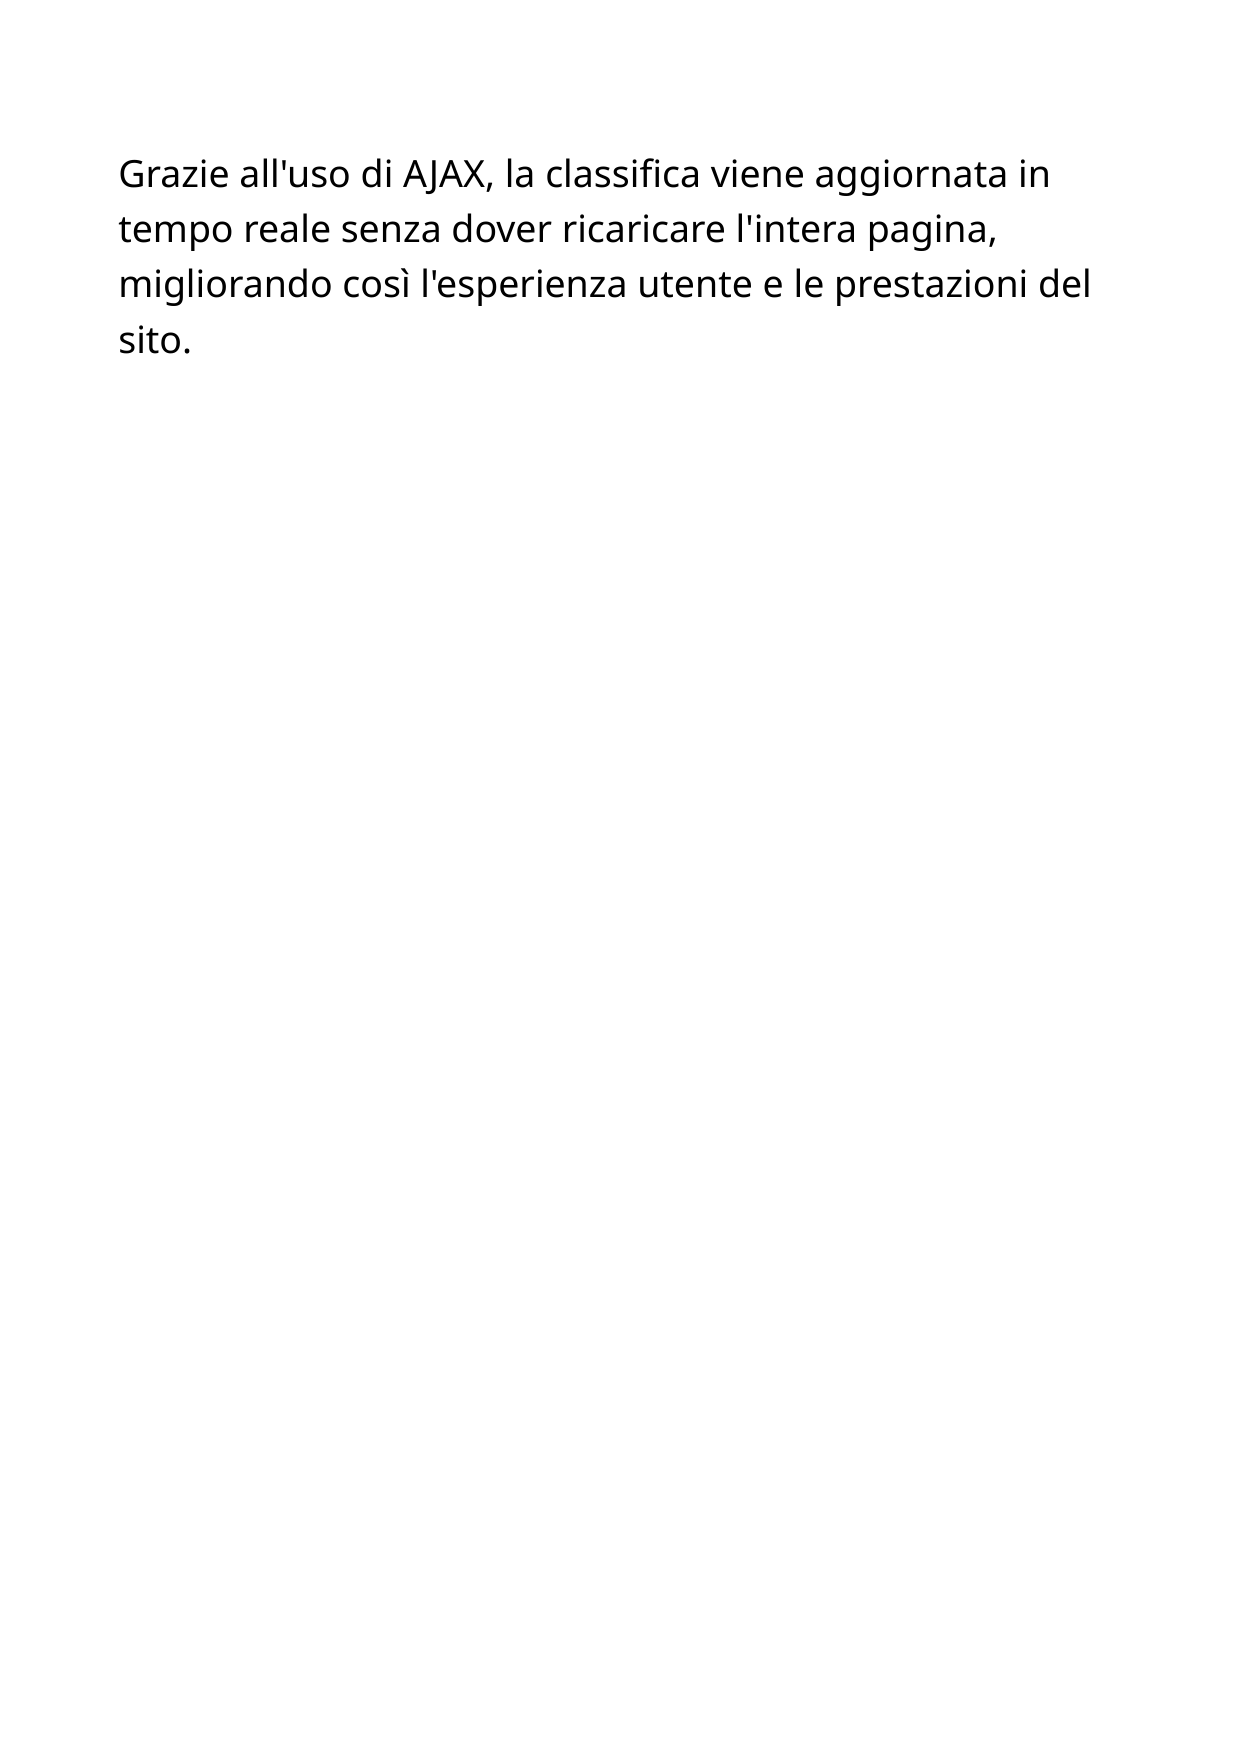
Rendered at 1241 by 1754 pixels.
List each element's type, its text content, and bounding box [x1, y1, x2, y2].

text Grazie all'uso di AJAX, la classifica viene aggiornata in tempo reale senza dover ricaricare l'intera pagina, migliorando così l'esperienza utente e le prestazioni del sito. [118, 148, 1122, 364]
